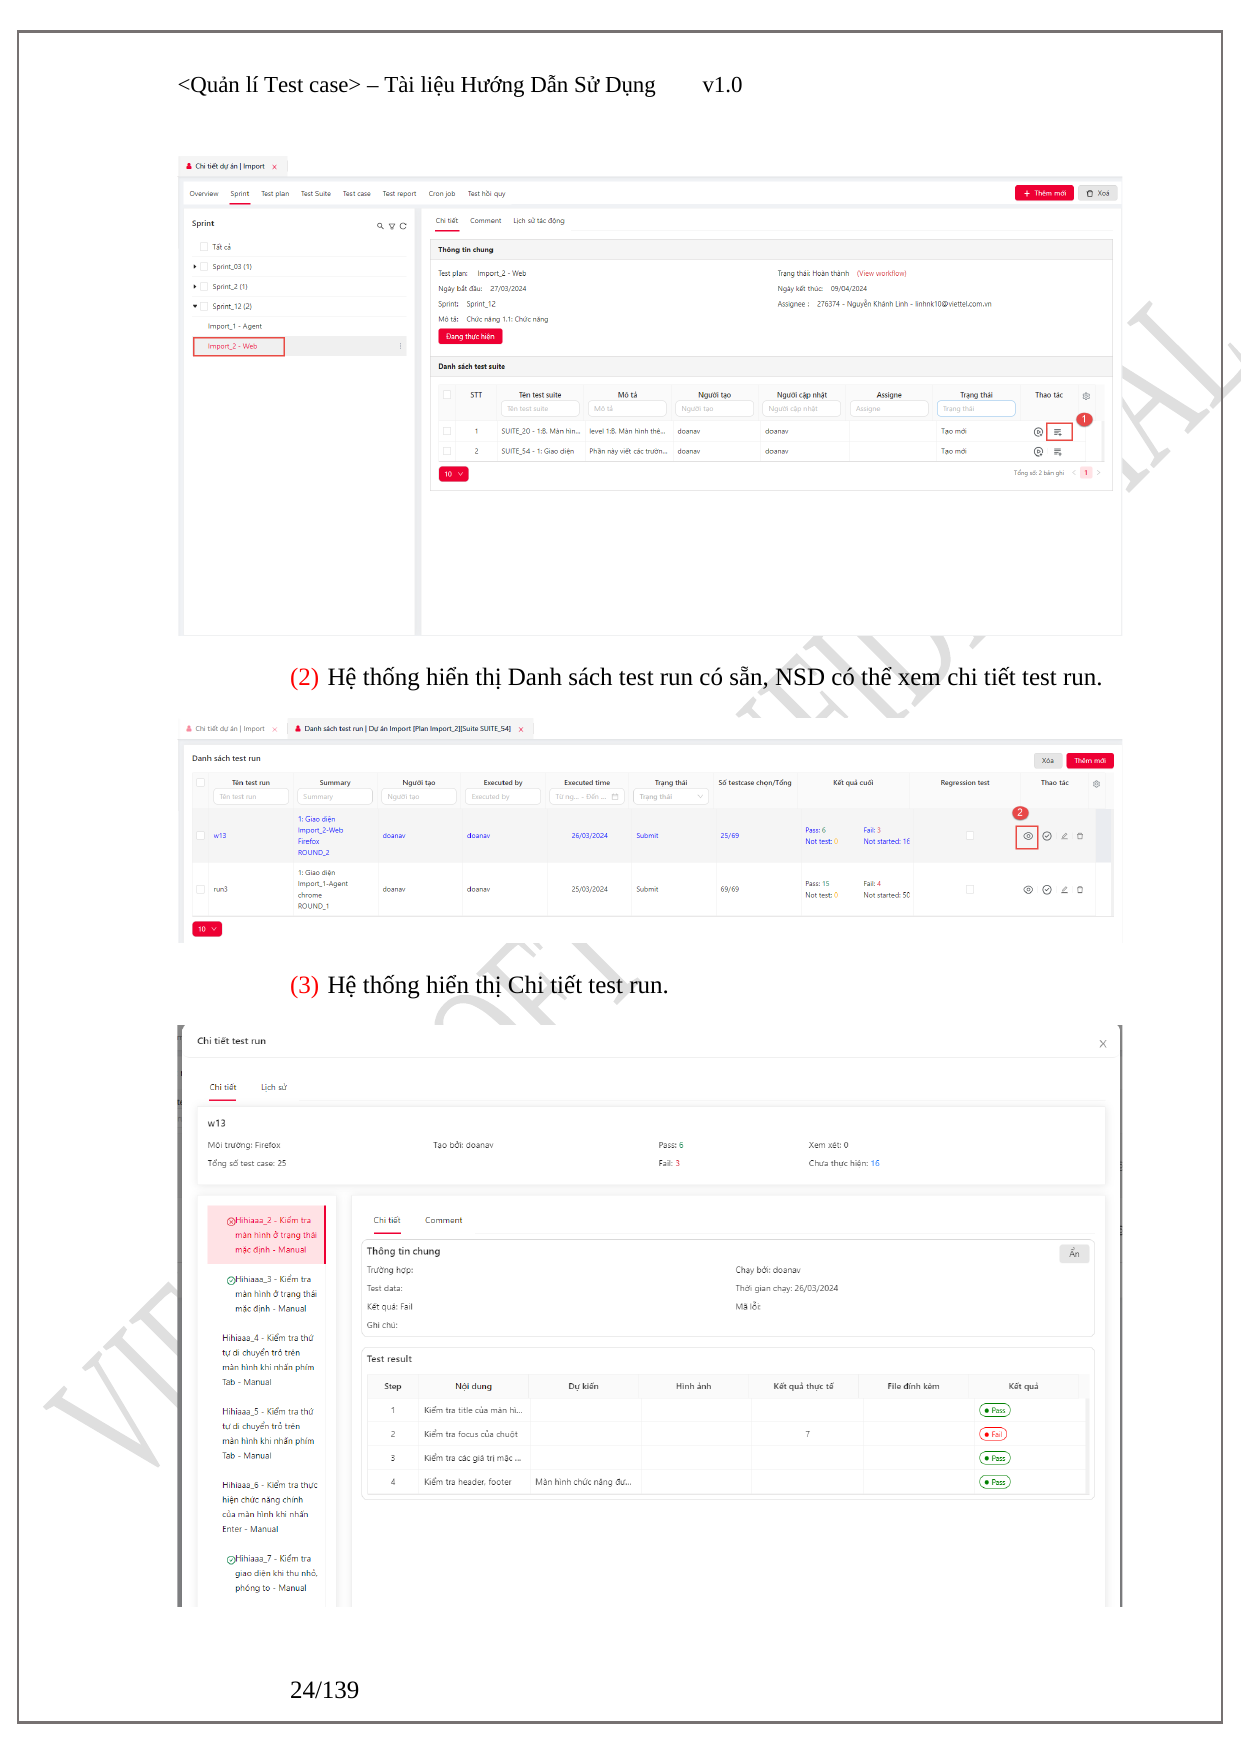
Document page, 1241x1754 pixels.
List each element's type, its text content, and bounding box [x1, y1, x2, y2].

picture [177, 718, 1123, 943]
list Hệ thống hiển thị Danh sách test run có sẵn, NSD có thể xem chi tiết test run. [290, 662, 1121, 691]
picture [177, 156, 1123, 636]
list Hệ thống hiển thị Chi tiết test run. [290, 970, 1121, 998]
picture [177, 1025, 1123, 1607]
